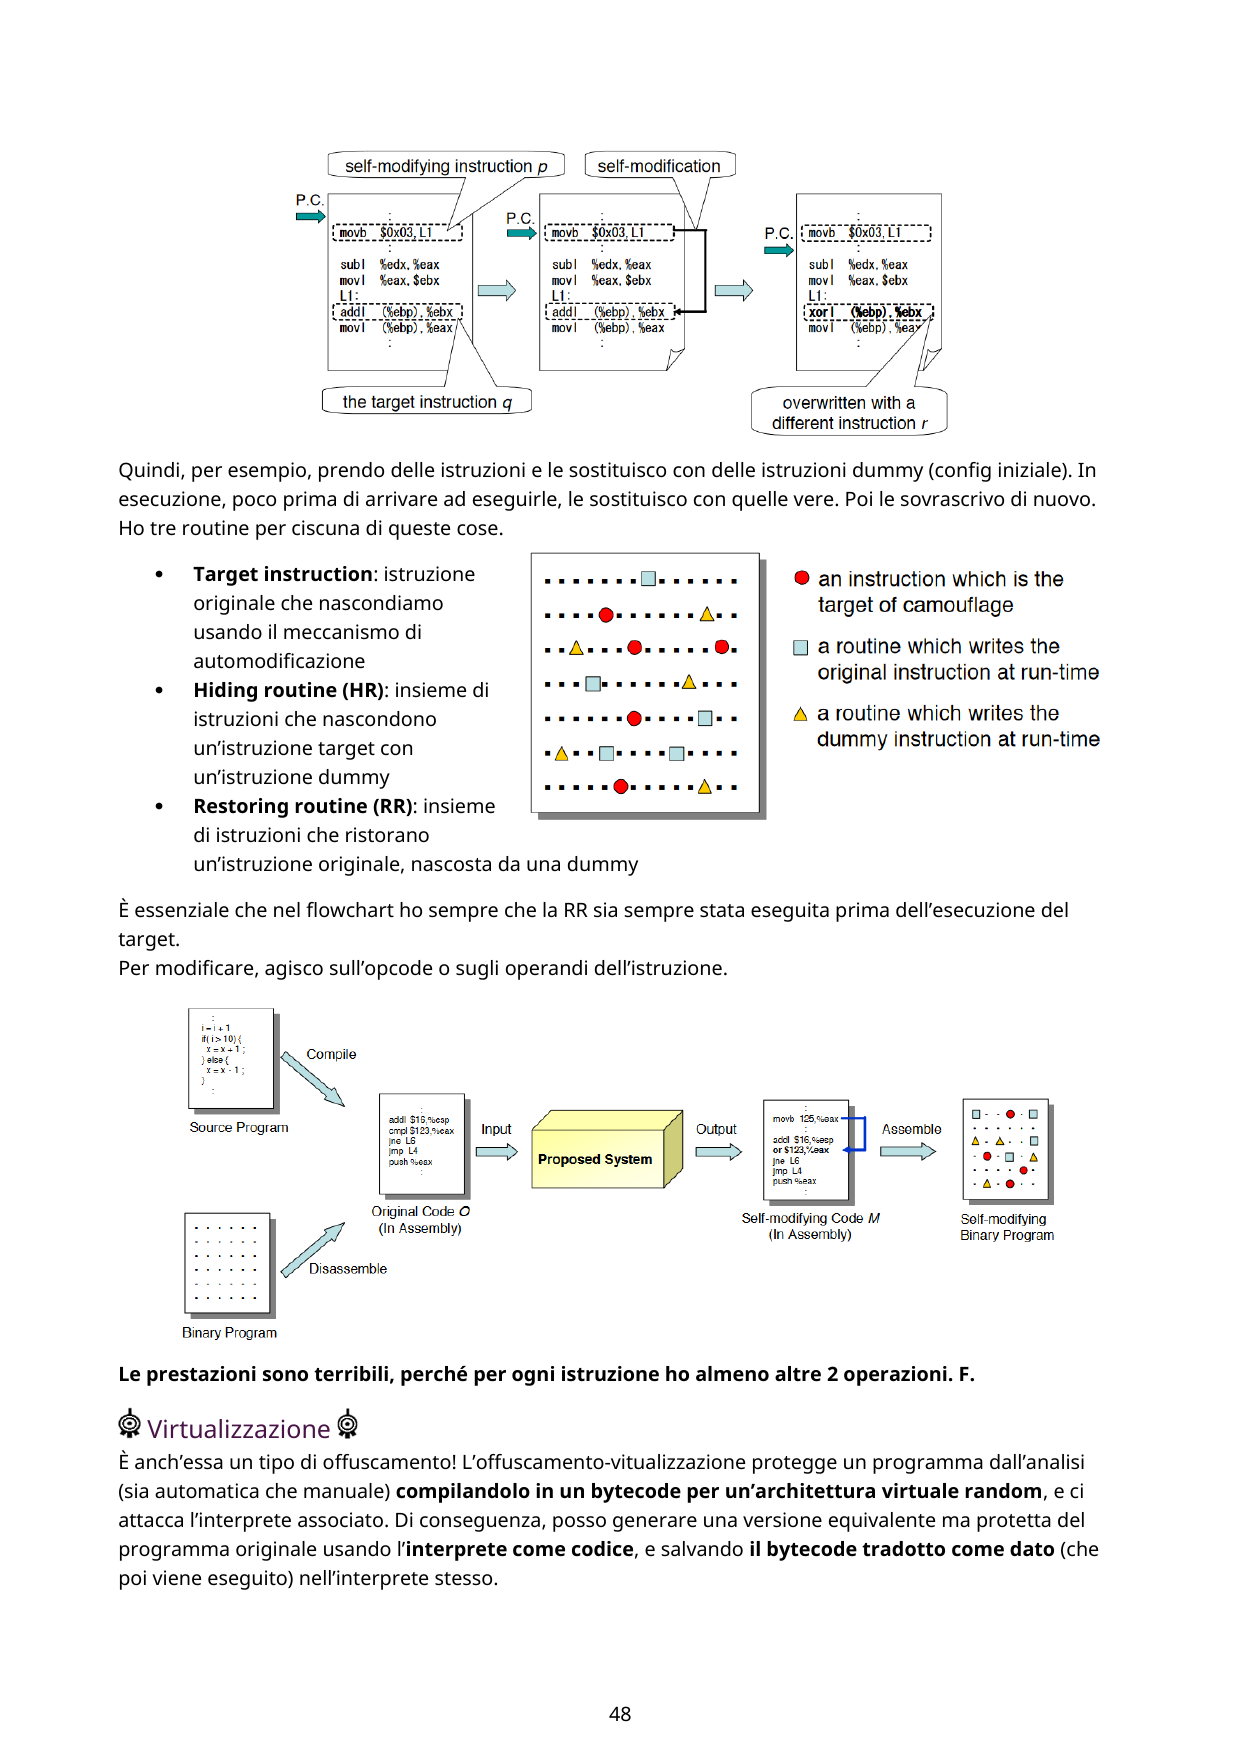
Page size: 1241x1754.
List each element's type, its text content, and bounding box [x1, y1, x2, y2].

list Restoring routine (RR): insieme di istruzioni che ristorano un’istruzione originale, nascosta da una dummy [156, 792, 1122, 877]
list Hiding routine (HR): insieme di istruzioni che nascondono un’istruzione target con un’istruzione dummy [156, 676, 528, 790]
picture [337, 1406, 358, 1439]
text Quindi, per esempio, prendo delle istruzioni e le sostituisco con delle istruzioni dummy (config iniziale). In esecuzione, poco prima di arrivare ad eseguirle, le sostituisco con quelle vere. Poi le sovrascrivo di nuovo. Ho tre routine per ciscuna di queste cose. [118, 456, 1122, 541]
picture [292, 147, 949, 438]
picture [177, 1000, 1063, 1342]
subtitle Virtualizzazione [118, 1406, 1122, 1446]
picture [118, 1406, 141, 1439]
text Le prestazioni sono terribili, perché per ogni istruzione ho almeno altre 2 operazioni. F. [118, 1361, 1122, 1387]
text È essenziale che nel flowchart ho sempre che la RR sia sempre stata eseguita prima dell’esecuzione del target. Per modificare, agisco sull’opcode o sugli operandi dell’istruzione. [118, 896, 1122, 981]
text È anch’essa un tipo di offuscamento! L’offuscamento-vitualizzazione protegge un programma dall’analisi (sia automatica che manuale) compilandolo in un bytecode per un’architettura virtuale random, e ci attacca l’interprete associato. Di conseguenza, posso generare una versione equivalente ma protetta del programma originale usando l’interprete come codice, e salvando il bytecode tradotto come dato (che poi viene eseguito) nell’interprete stesso. [118, 1448, 1122, 1592]
picture [528, 537, 1124, 824]
list Target instruction: istruzione originale che nascondiamo usando il meccanismo di automodificazione [156, 560, 528, 674]
